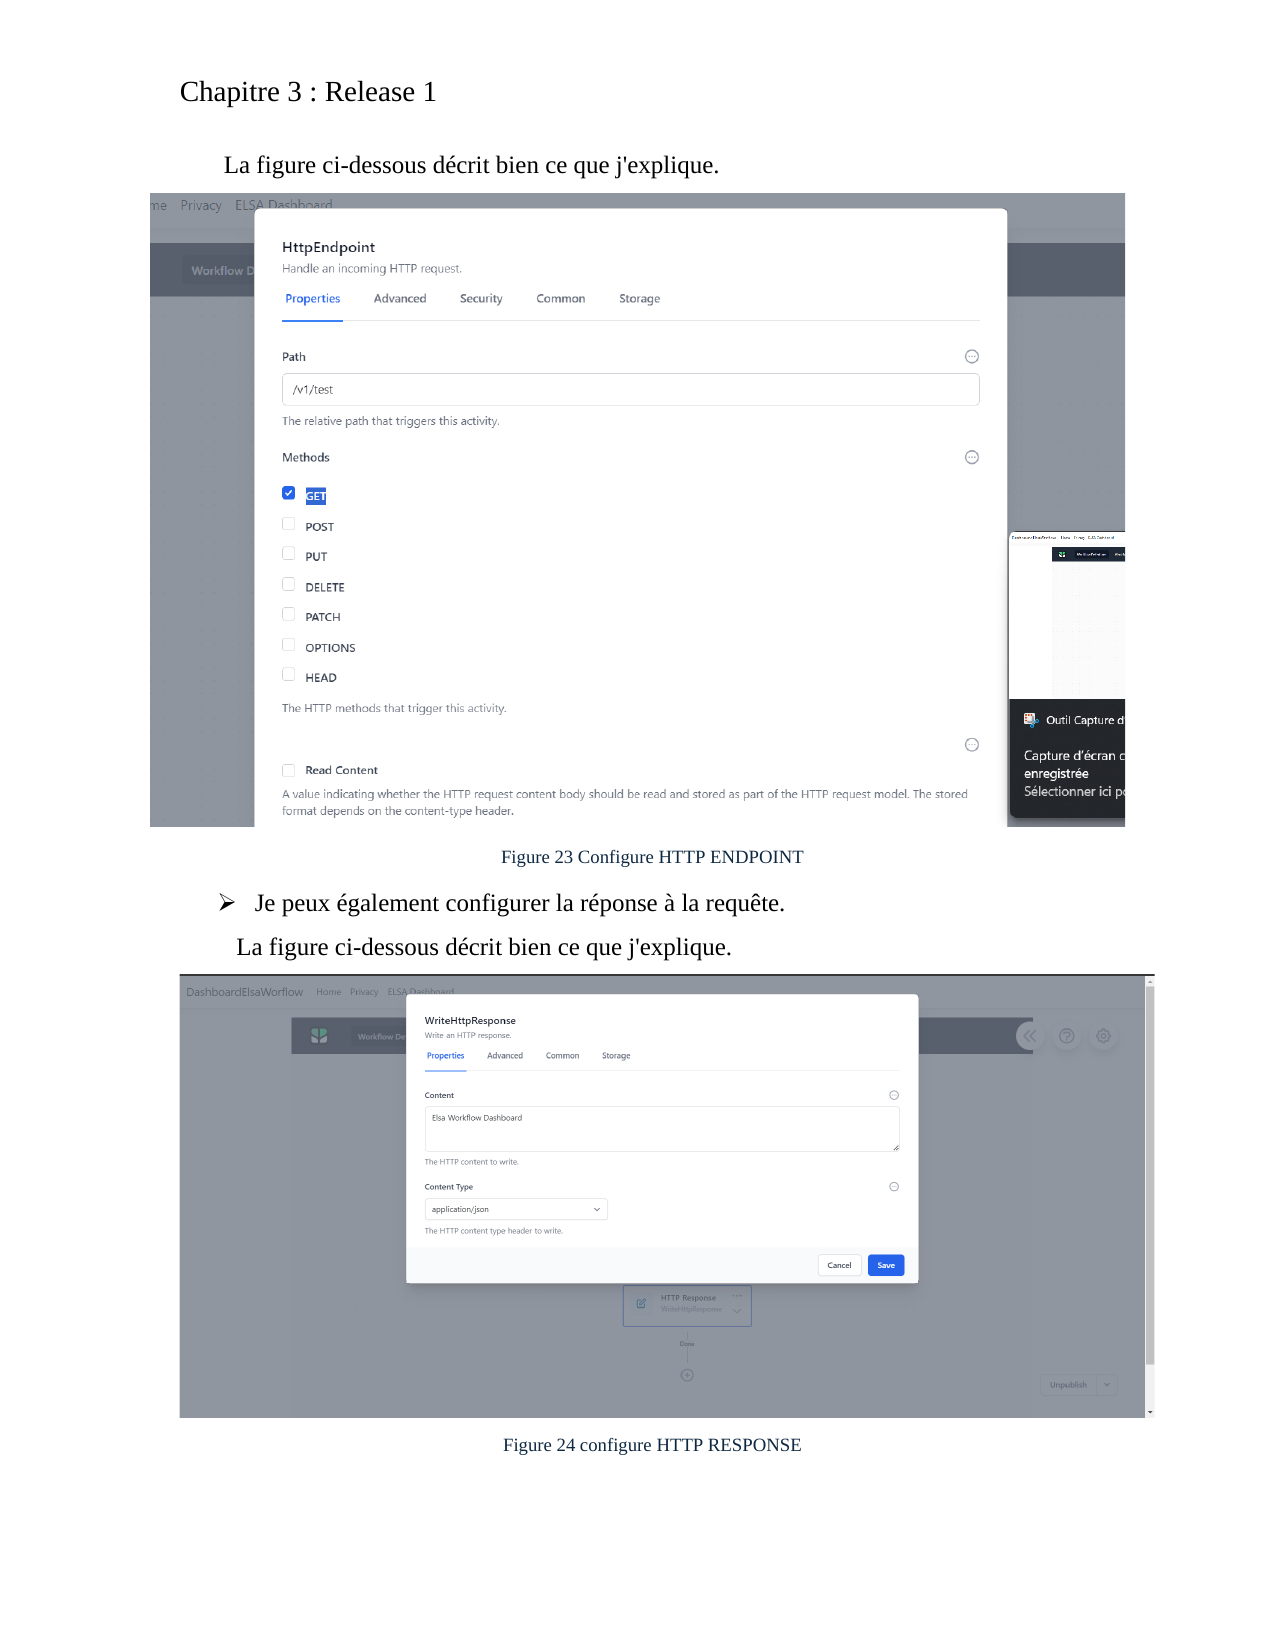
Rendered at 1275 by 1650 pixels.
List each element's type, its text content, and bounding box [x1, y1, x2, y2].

list Je peux également configurer la réponse à la requête. [217, 888, 1125, 917]
text Figure 23 Configure HTTP ENDPOINT [150, 846, 1125, 868]
text La figure ci-dessous décrit bien ce que j'explique. [179, 932, 1125, 960]
picture [179, 974, 1155, 1418]
text Figure 24 configure HTTP RESPONSE [150, 1433, 1125, 1455]
text La figure ci-dessous décrit bien ce que j'explique. [179, 150, 1125, 179]
picture [150, 193, 1125, 827]
